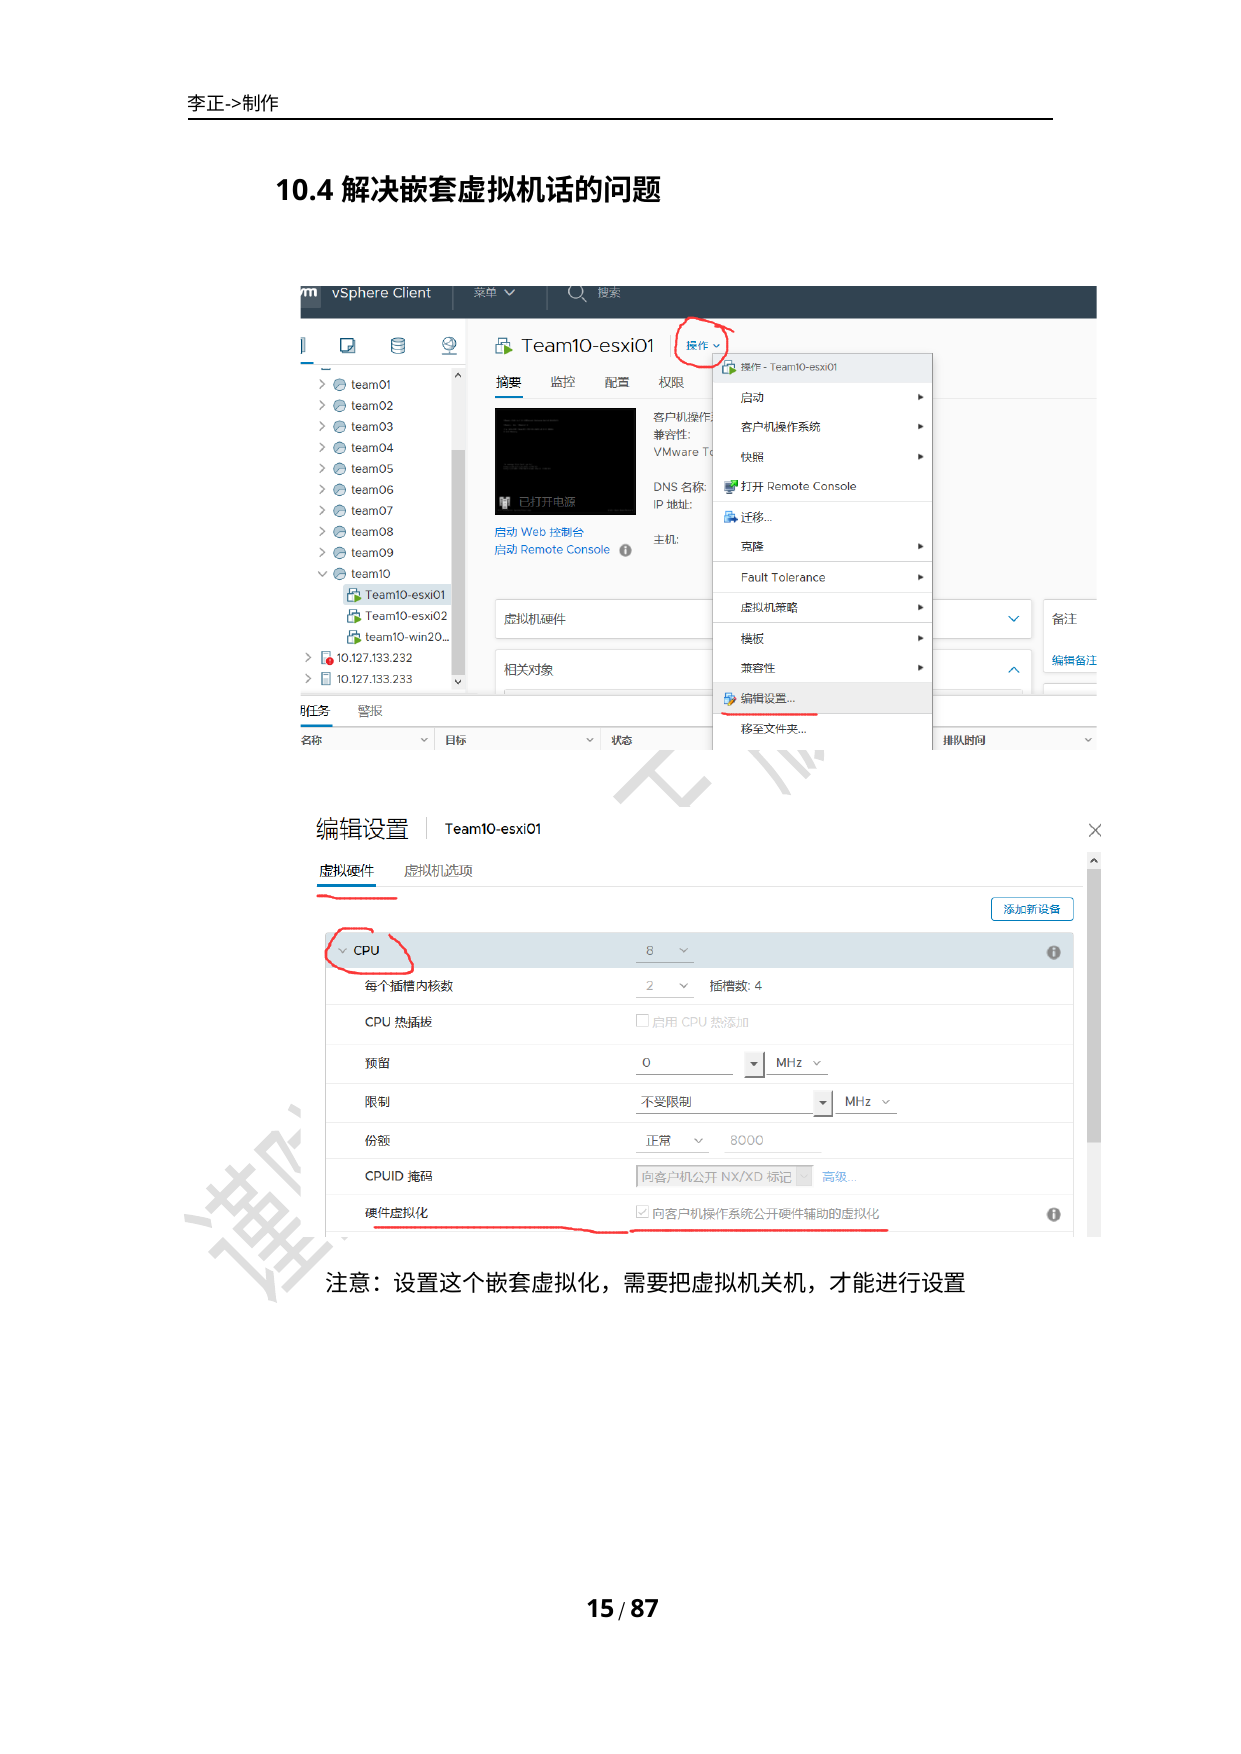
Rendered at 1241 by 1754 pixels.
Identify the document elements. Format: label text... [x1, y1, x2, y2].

text 注意：设置这个嵌套虚拟化，需要把虚拟机关机，才能进行设置 [187, 1249, 1053, 1314]
picture [300, 286, 1097, 750]
picture [300, 807, 1101, 1237]
subtitle 10.4 解决嵌套虚拟机话的问题 [231, 156, 1053, 221]
